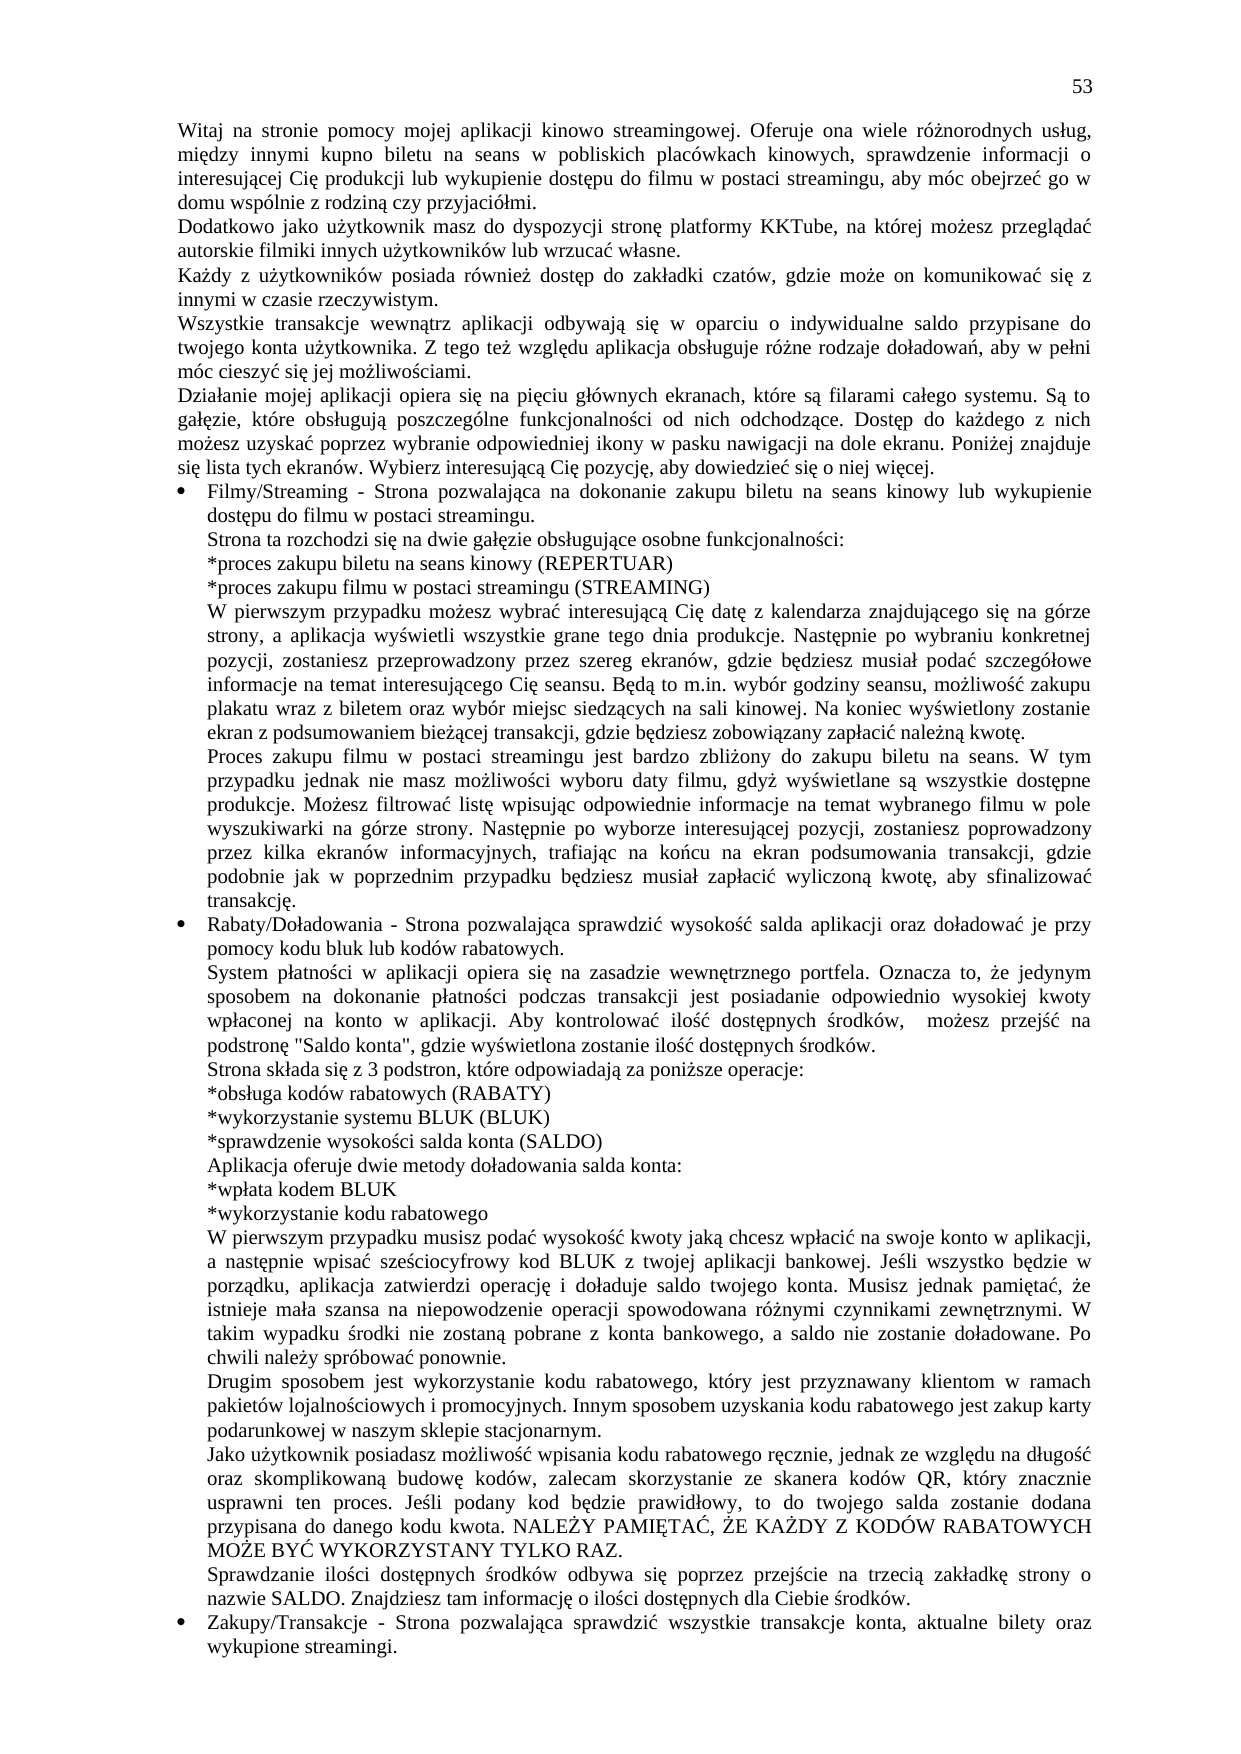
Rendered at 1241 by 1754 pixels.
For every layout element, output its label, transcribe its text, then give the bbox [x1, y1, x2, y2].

list Filmy/Streaming - Strona pozwalająca na dokonanie zakupu biletu na seans kinowy lub wykupienie dostępu do filmu w postaci streamingu. [177, 479, 1092, 527]
text Aplikacja oferuje dwie metody doładowania salda konta: [207, 1153, 1092, 1177]
text W pierwszym przypadku musisz podać wysokość kwoty jaką chcesz wpłacić na swoje konto w aplikacji, a następnie wpisać sześciocyfrowy kod BLUK z twojej aplikacji bankowej. Jeśli wszystko będzie w porządku, aplikacja zatwierdzi operację i doładuje saldo twojego konta. Musisz jednak pamiętać, że istnieje mała szansa na niepowodzenie operacji spowodowana różnymi czynnikami zewnętrznymi. W takim wypadku środki nie zostaną pobrane z konta bankowego, a saldo nie zostanie doładowane. Po chwili należy spróbować ponownie. [207, 1225, 1092, 1369]
text Strona składa się z 3 podstron, które odpowiadają za poniższe operacje: [207, 1057, 1092, 1081]
text Wszystkie transakcje wewnątrz aplikacji odbywają się w oparciu o indywidualne saldo przypisane do twojego konta użytkownika. Z tego też względu aplikacja obsługuje różne rodzaje doładowań, aby w pełni móc cieszyć się jej możliwościami. [177, 311, 1092, 383]
text *proces zakupu biletu na seans kinowy (REPERTUAR) [207, 551, 1092, 575]
text Proces zakupu filmu w postaci streamingu jest bardzo zbliżony do zakupu biletu na seans. W tym przypadku jednak nie masz możliwości wyboru daty filmu, gdyż wyświetlane są wszystkie dostępne produkcje. Możesz filtrować listę wpisując odpowiednie informacje na temat wybranego filmu w pole wyszukiwarki na górze strony. Następnie po wyborze interesującej pozycji, zostaniesz poprowadzony przez kilka ekranów informacyjnych, trafiając na końcu na ekran podsumowania transakcji, gdzie podobnie jak w poprzednim przypadku będziesz musiał zapłacić wyliczoną kwotę, aby sfinalizować transakcję. [207, 744, 1092, 912]
text *wpłata kodem BLUK [207, 1177, 1092, 1201]
text Działanie mojej aplikacji opiera się na pięciu głównych ekranach, które są filarami całego systemu. Są to gałęzie, które obsługują poszczególne funkcjonalności od nich odchodzące. Dostęp do każdego z nich możesz uzyskać poprzez wybranie odpowiedniej ikony w pasku nawigacji na dole ekranu. Poniżej znajduje się lista tych ekranów. Wybierz interesującą Cię pozycję, aby dowiedzieć się o niej więcej. [177, 383, 1092, 479]
list Zakupy/Transakcje - Strona pozwalająca sprawdzić wszystkie transakcje konta, aktualne bilety oraz wykupione streamingi. [177, 1610, 1092, 1658]
text Każdy z użytkowników posiada również dostęp do zakładki czatów, gdzie może on komunikować się z innymi w czasie rzeczywistym. [177, 262, 1092, 311]
text Sprawdzanie ilości dostępnych środków odbywa się poprzez przejście na trzecią zakładkę strony o nazwie SALDO. Znajdziesz tam informację o ilości dostępnych dla Ciebie środków. [207, 1562, 1092, 1610]
list Rabaty/Doładowania - Strona pozwalająca sprawdzić wysokość salda aplikacji oraz doładować je przy pomocy kodu bluk lub kodów rabatowych. [177, 912, 1092, 960]
text System płatności w aplikacji opiera się na zasadzie wewnętrznego portfela. Oznacza to, że jedynym sposobem na dokonanie płatności podczas transakcji jest posiadanie odpowiednio wysokiej kwoty wpłaconej na konto w aplikacji. Aby kontrolować ilość dostępnych środków, możesz przejść na podstronę "Saldo konta", gdzie wyświetlona zostanie ilość dostępnych środków. [207, 960, 1092, 1057]
text Drugim sposobem jest wykorzystanie kodu rabatowego, który jest przyznawany klientom w ramach pakietów lojalnościowych i promocyjnych. Innym sposobem uzyskania kodu rabatowego jest zakup karty podarunkowej w naszym sklepie stacjonarnym. [207, 1369, 1092, 1442]
text Dodatkowo jako użytkownik masz do dyspozycji stronę platformy KKTube, na której możesz przeglądać autorskie filmiki innych użytkowników lub wrzucać własne. [177, 214, 1092, 262]
text Witaj na stronie pomocy mojej aplikacji kinowo streamingowej. Oferuje ona wiele różnorodnych usług, między innymi kupno biletu na seans w pobliskich placówkach kinowych, sprawdzenie informacji o interesującej Cię produkcji lub wykupienie dostępu do filmu w postaci streamingu, aby móc obejrzeć go w domu wspólnie z rodziną czy przyjaciółmi. [177, 118, 1092, 214]
text W pierwszym przypadku możesz wybrać interesującą Cię datę z kalendarza znajdującego się na górze strony, a aplikacja wyświetli wszystkie grane tego dnia produkcje. Następnie po wybraniu konkretnej pozycji, zostaniesz przeprowadzony przez szereg ekranów, gdzie będziesz musiał podać szczegółowe informacje na temat interesującego Cię seansu. Będą to m.in. wybór godziny seansu, możliwość zakupu plakatu wraz z biletem oraz wybór miejsc siedzących na sali kinowej. Na koniec wyświetlony zostanie ekran z podsumowaniem bieżącej transakcji, gdzie będziesz zobowiązany zapłacić należną kwotę. [207, 599, 1092, 744]
text Strona ta rozchodzi się na dwie gałęzie obsługujące osobne funkcjonalności: [207, 527, 1092, 551]
text Jako użytkownik posiadasz możliwość wpisania kodu rabatowego ręcznie, jednak ze względu na długość oraz skomplikowaną budowę kodów, zalecam skorzystanie ze skanera kodów QR, który znacznie usprawni ten proces. Jeśli podany kod będzie prawidłowy, to do twojego salda zostanie dodana przypisana do danego kodu kwota. NALEŻY PAMIĘTAĆ, ŻE KAŻDY Z KODÓW RABATOWYCH MOŻE BYĆ WYKORZYSTANY TYLKO RAZ. [207, 1442, 1092, 1562]
text *obsługa kodów rabatowych (RABATY) [207, 1081, 1092, 1105]
text *wykorzystanie kodu rabatowego [207, 1201, 1092, 1225]
text *sprawdzenie wysokości salda konta (SALDO) [207, 1129, 1092, 1153]
text *proces zakupu filmu w postaci streamingu (STREAMING) [207, 575, 1092, 599]
text *wykorzystanie systemu BLUK (BLUK) [207, 1105, 1092, 1129]
